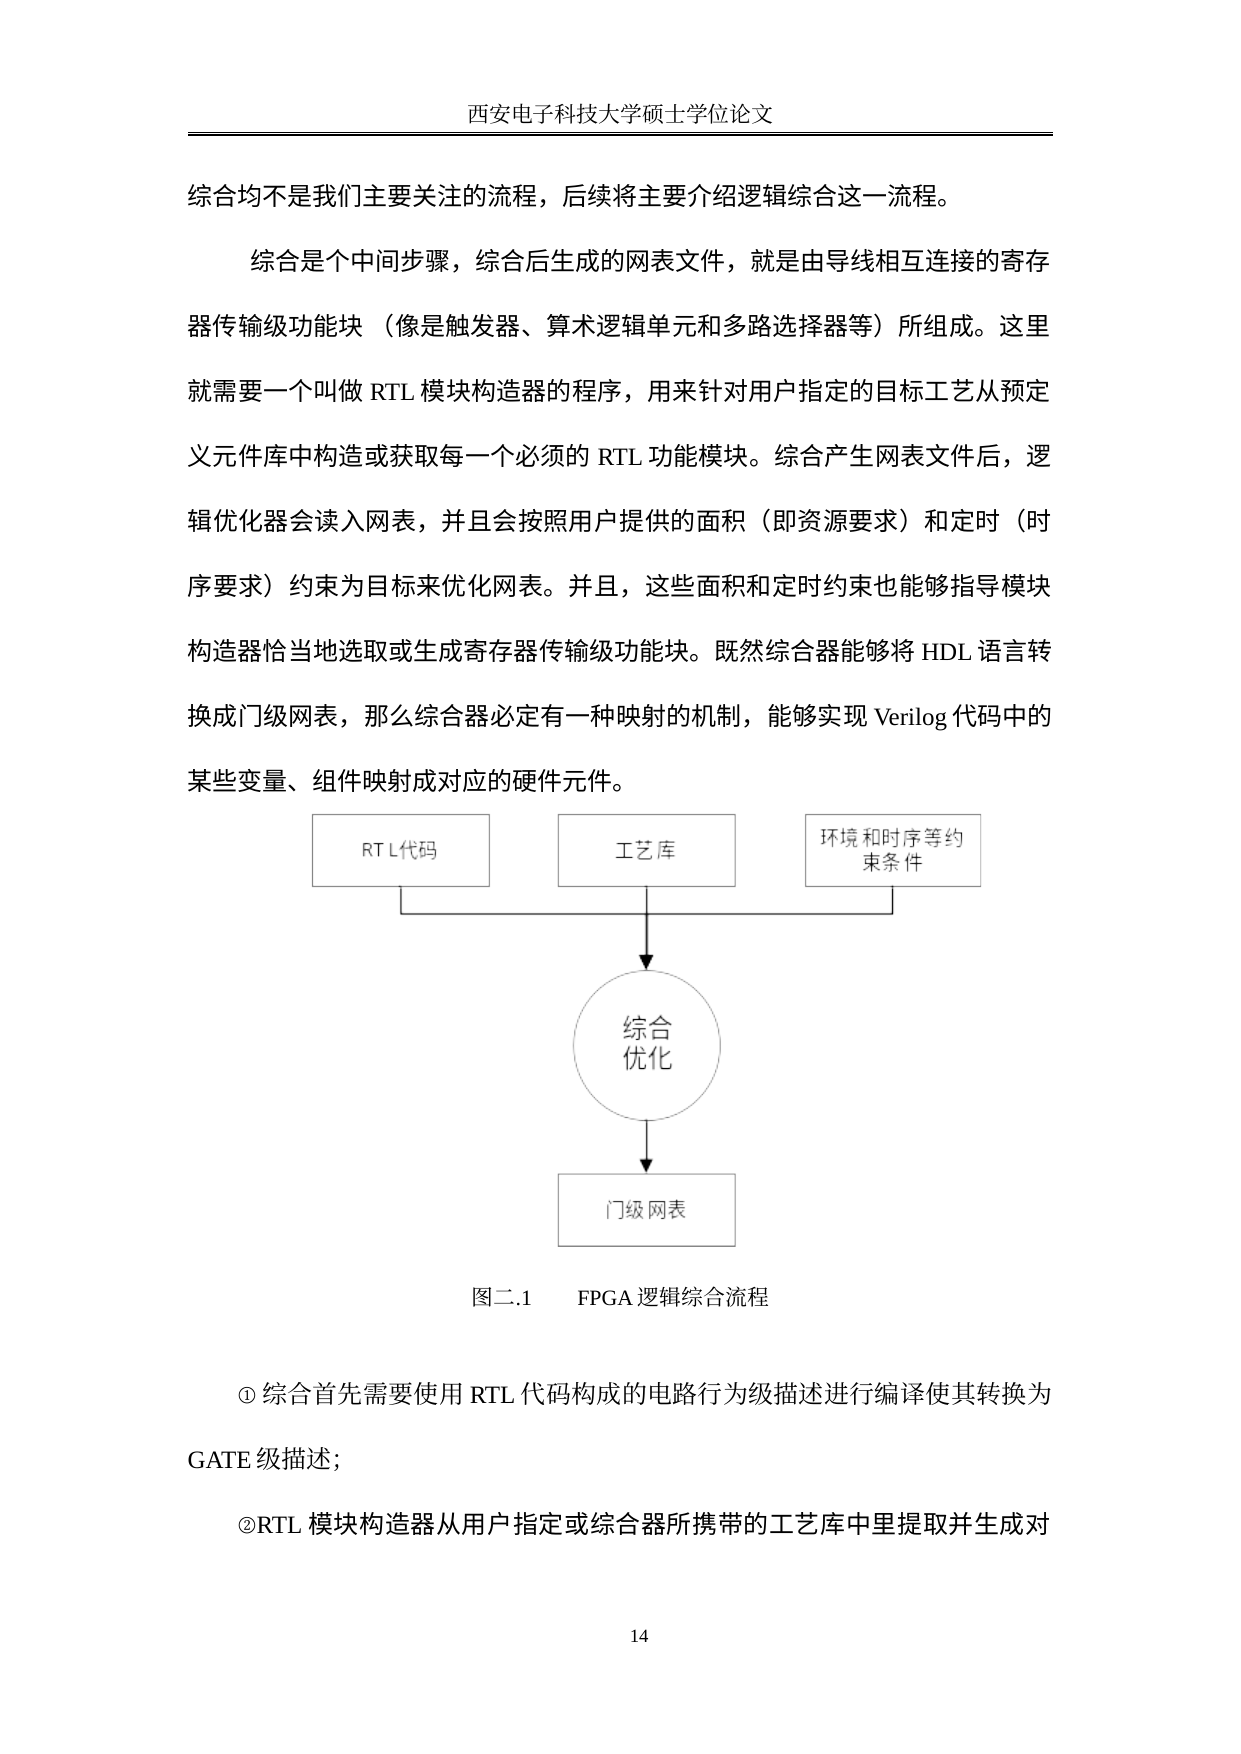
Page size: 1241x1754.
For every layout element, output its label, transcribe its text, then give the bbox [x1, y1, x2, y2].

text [187, 162, 1053, 227]
text 综合是个中间步骤，综合后生成的网表文件，就是由导线相互连接的寄存器传输级功能块 （像是触发器、算术逻辑单元和多路选择器等）所组成。这里就需要一个叫做RTL模块构造器的程序，用来针对用户指定的目标工艺从预定义元件库中构造或获取每一个必须的RTL功能模块。综合产生网表文件后，逻辑优化器会读入网表，并且会按照用户提供的面积（即资源要求）和定时（时序要求）约束为目标来优化网表。并且，这些面积和定时约束也能够指导模块构造器恰当地选取或生成寄存器传输级功能块。既然综合器能够将HDL语言转换成门级网表，那么综合器必定有一种映射的机制，能够实现Verilog代码中的某些变量、组件映射成对应的硬件元件。 [187, 227, 1053, 812]
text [187, 1490, 1053, 1555]
text ①综合首先需要使用RTL代码构成的电路行为级描述进行编译使其转换为GATE级描述； [187, 1360, 1053, 1490]
text FPGA逻辑综合流程 [187, 1279, 1053, 1312]
